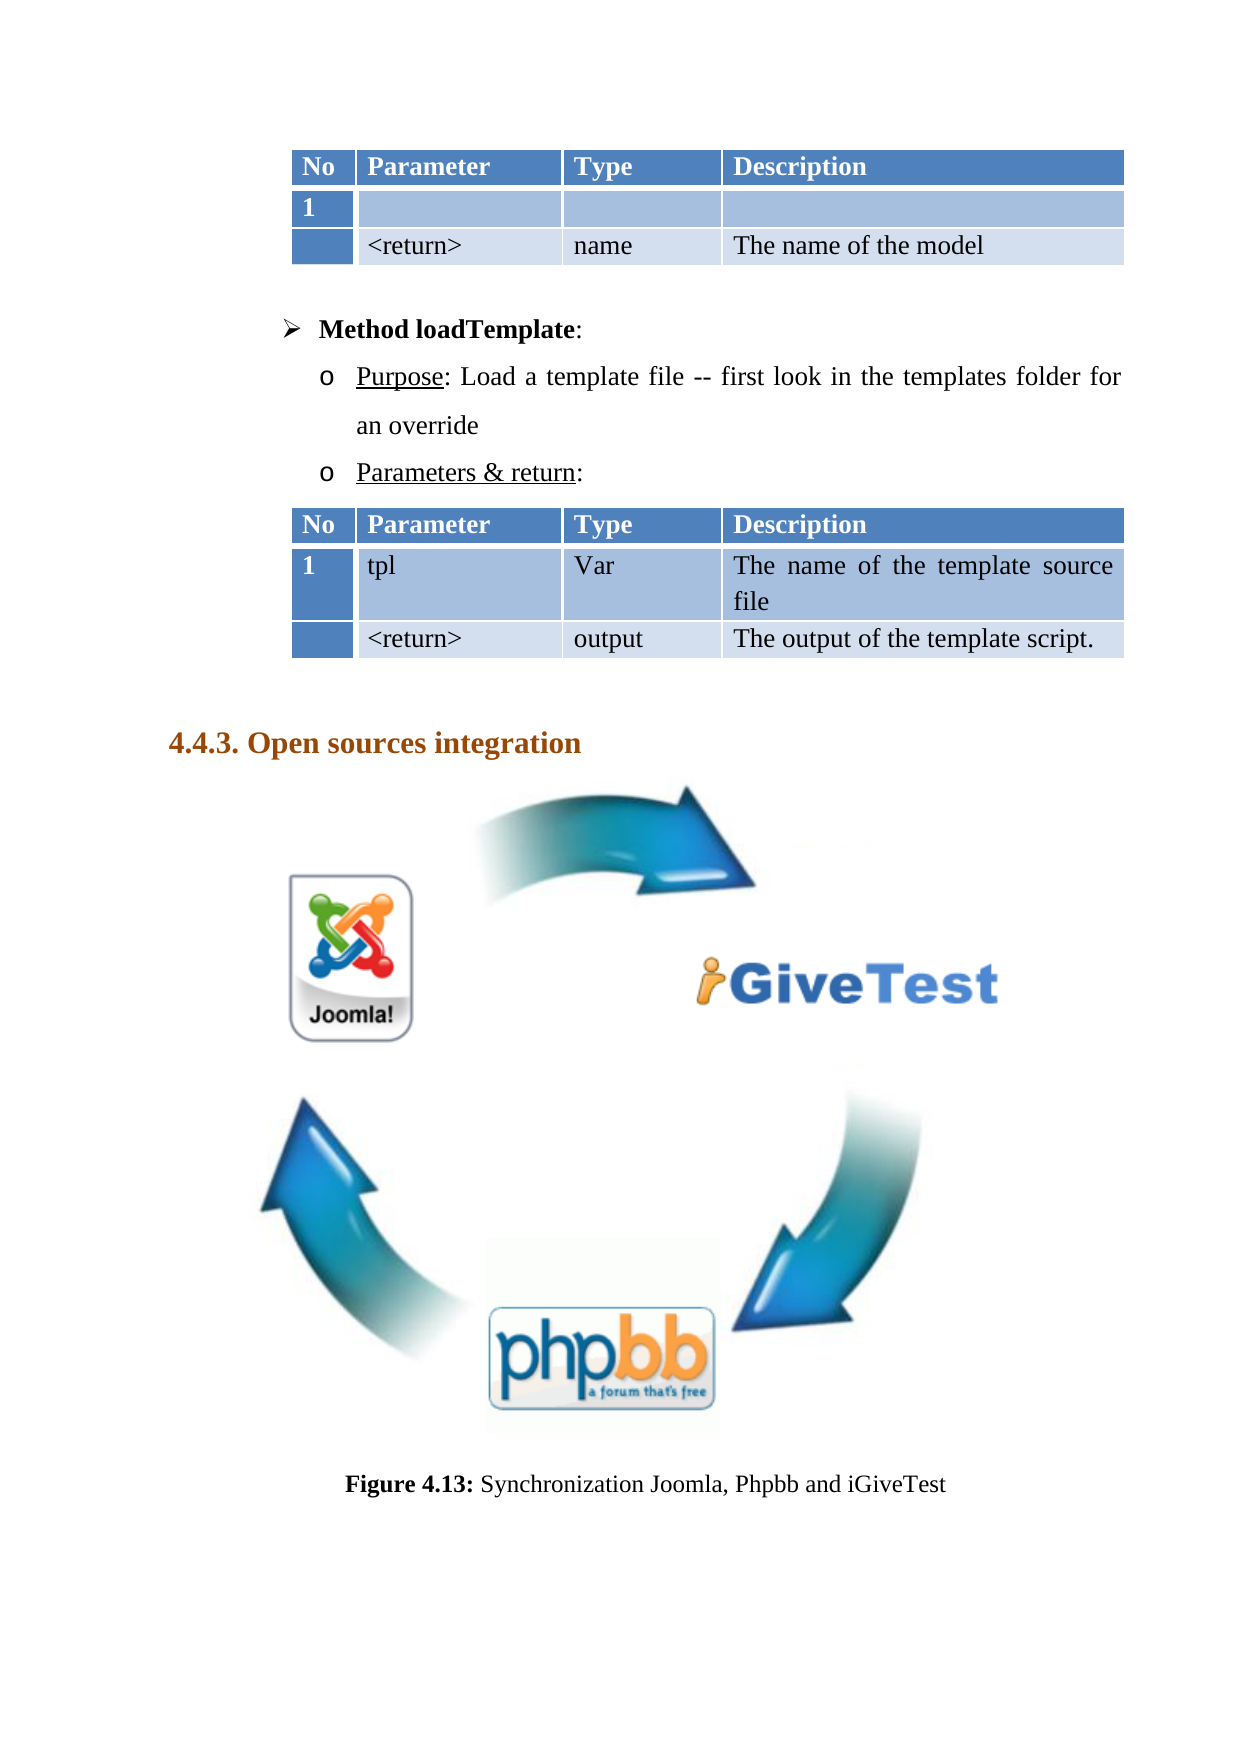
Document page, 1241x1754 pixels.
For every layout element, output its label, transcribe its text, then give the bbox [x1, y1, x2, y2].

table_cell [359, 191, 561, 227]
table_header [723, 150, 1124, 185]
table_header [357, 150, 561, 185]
text Figure 4.13: Synchronization Joomla, Phpbb and iGiveTest [169, 1469, 1122, 1497]
subtitle 4.4.3. Open sources integration [169, 724, 1122, 760]
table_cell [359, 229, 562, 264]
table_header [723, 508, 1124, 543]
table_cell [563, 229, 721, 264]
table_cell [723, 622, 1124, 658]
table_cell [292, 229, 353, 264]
picture [248, 777, 1015, 1434]
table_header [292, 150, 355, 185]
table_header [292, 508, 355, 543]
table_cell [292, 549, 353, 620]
list Purpose: Load a template file -- first look in the templates folder for an override [319, 360, 1122, 440]
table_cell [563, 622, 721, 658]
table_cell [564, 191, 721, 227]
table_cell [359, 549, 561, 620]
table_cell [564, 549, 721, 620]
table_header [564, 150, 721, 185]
list Parameters & return: [319, 456, 1122, 489]
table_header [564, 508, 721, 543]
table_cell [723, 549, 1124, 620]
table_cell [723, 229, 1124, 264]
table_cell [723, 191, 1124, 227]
list Method loadTemplate: [281, 313, 1122, 344]
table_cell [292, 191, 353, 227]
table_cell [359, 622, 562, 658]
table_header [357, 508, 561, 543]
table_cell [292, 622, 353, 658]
